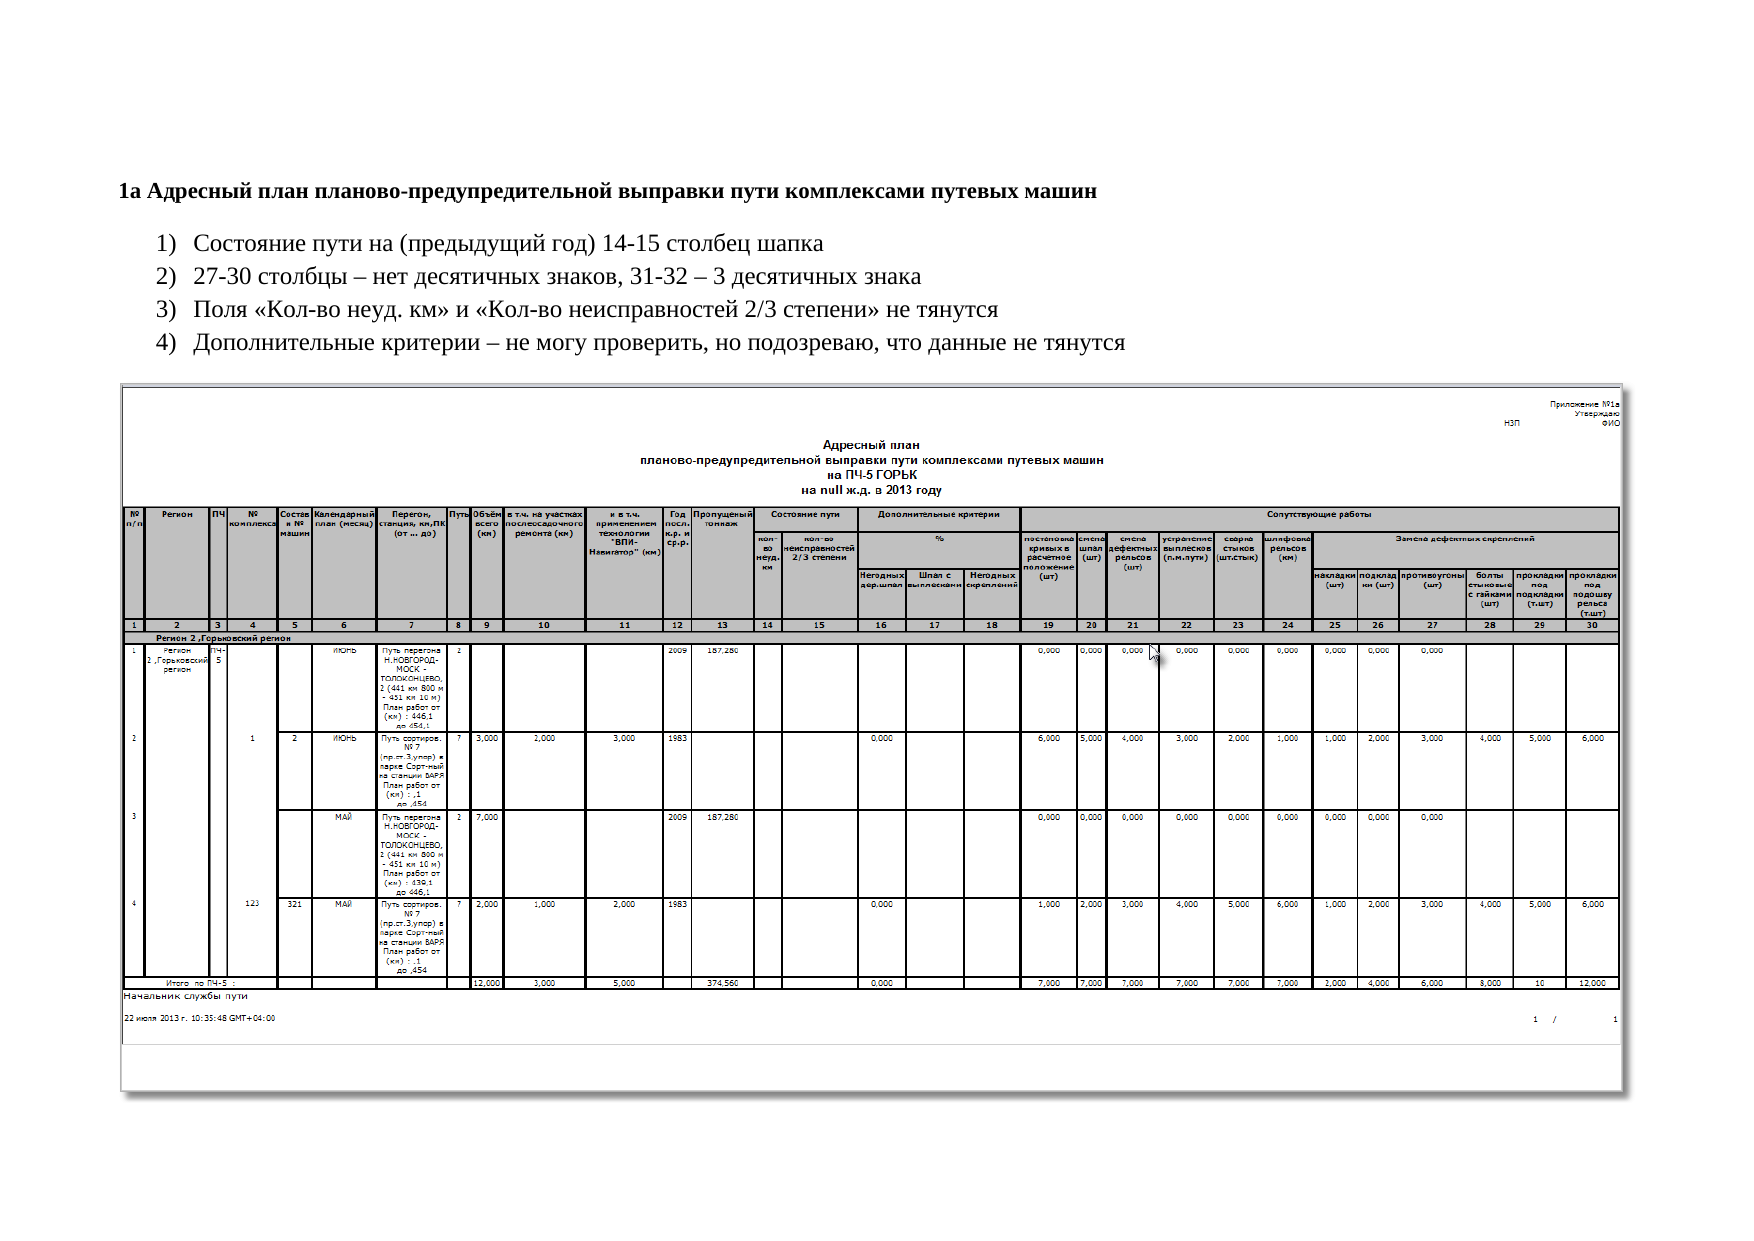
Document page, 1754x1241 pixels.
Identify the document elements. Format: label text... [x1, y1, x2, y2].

picture [118, 381, 1636, 1105]
list Состояние пути на (предыдущий год) 14-15 столбец шапка [156, 228, 1636, 257]
list Поля «Кол-во неуд. км» и «Кол-во неисправностей 2/3 степени» не тянутся [156, 294, 1636, 323]
list 27-30 столбцы – нет десятичных знаков, 31-32 – 3 десятичных знака [156, 261, 1636, 290]
text 1а Адресный план планово-предупредительной выправки пути комплексами путевых машин [118, 177, 1636, 203]
list Дополнительные критерии – не могу проверить, но подозреваю, что данные не тянутся [156, 327, 1636, 356]
